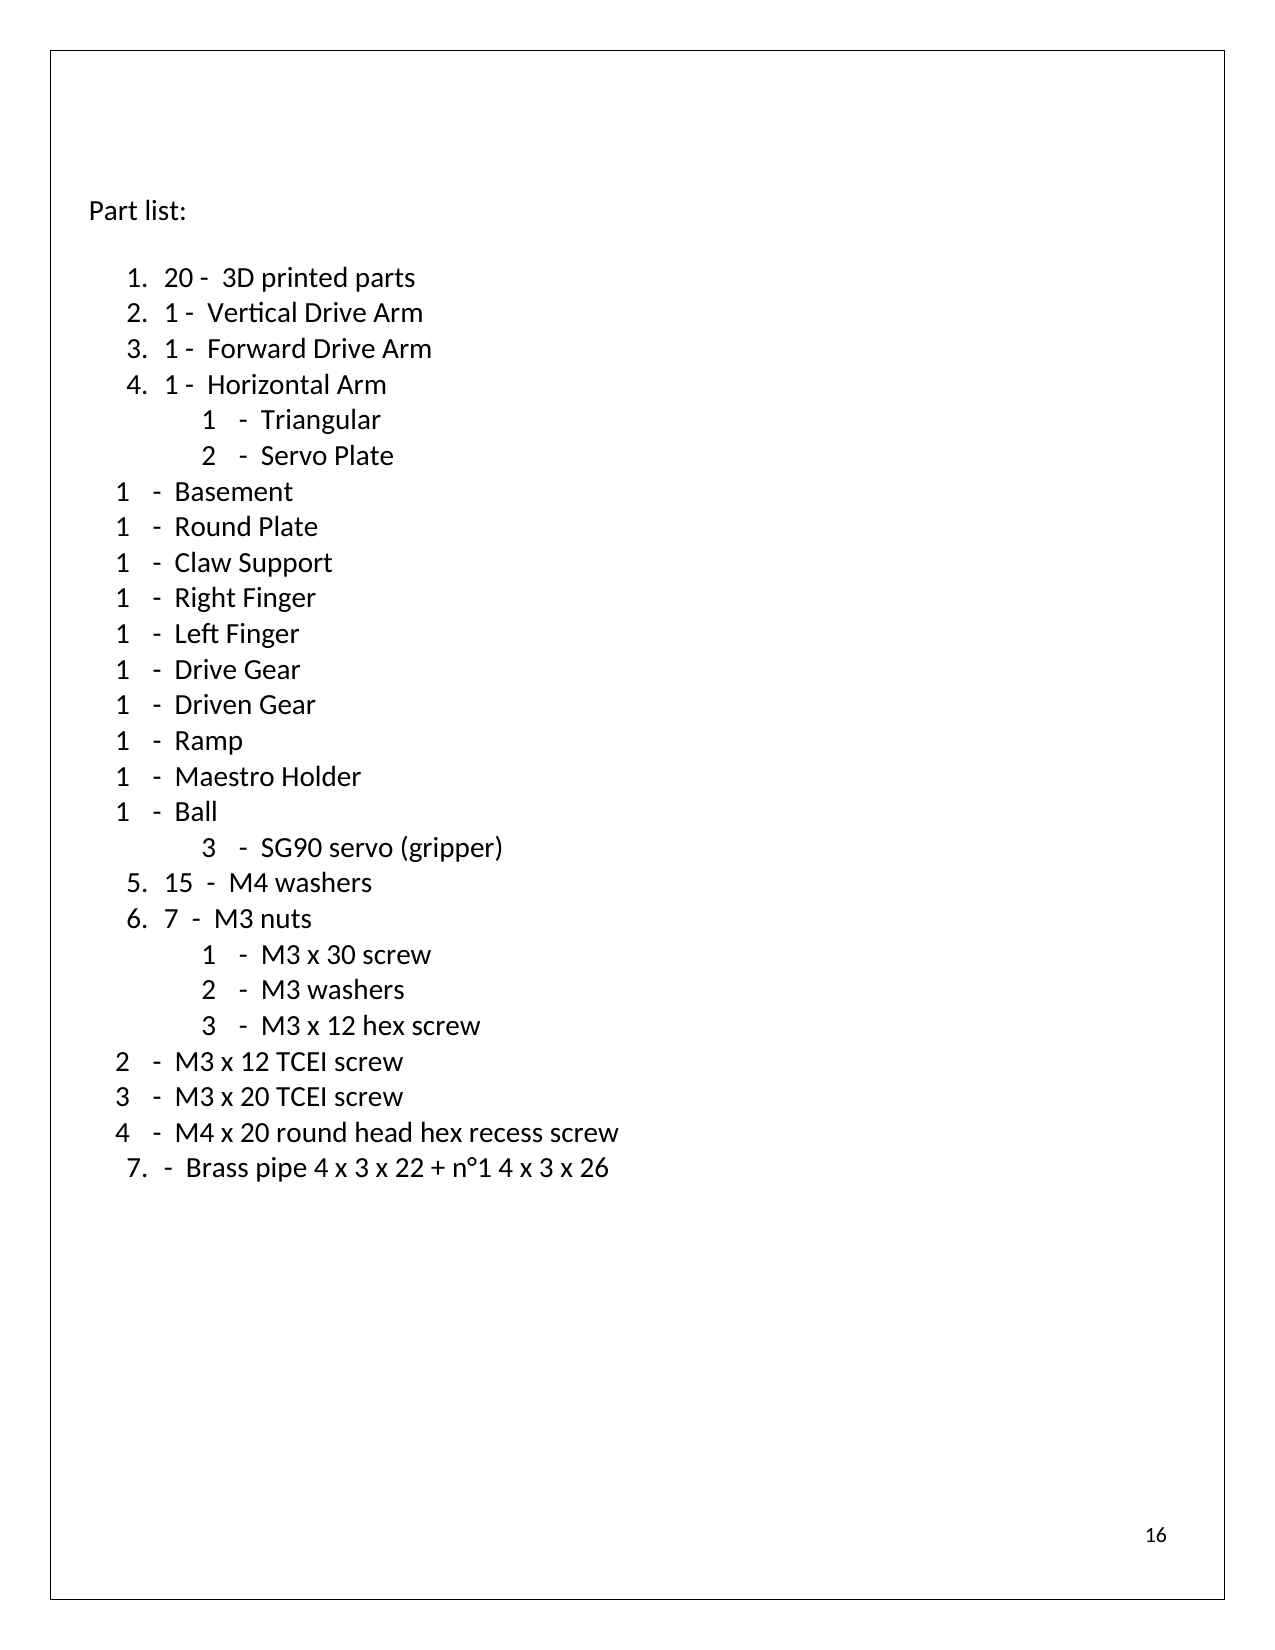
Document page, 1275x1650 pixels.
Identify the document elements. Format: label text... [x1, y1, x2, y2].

list 20 - 3D printed parts [126, 259, 1167, 294]
list - Triangular [201, 401, 1167, 437]
list - M3 washers [201, 971, 1167, 1007]
list - Claw Support [115, 544, 1167, 579]
list - Drive Gear [115, 651, 1167, 686]
list - Left Finger [115, 615, 1167, 651]
list - Maestro Holder [115, 758, 1167, 793]
list - Brass pipe 4 x 3 x 22 + n°1 4 x 3 x 26 [126, 1149, 1167, 1185]
list - Ramp [115, 722, 1167, 758]
list - Basement [115, 473, 1167, 508]
list - M3 x 12 TCEI screw [115, 1043, 1167, 1078]
list - Right Finger [115, 579, 1167, 615]
list - Round Plate [115, 508, 1167, 544]
text Part list: [89, 192, 1167, 228]
list - M4 x 20 round head hex recess screw [115, 1114, 1167, 1149]
list - Driven Gear [115, 686, 1167, 722]
list - M3 x 30 screw [201, 936, 1167, 971]
list - Servo Plate [201, 437, 1167, 473]
list - M3 x 12 hex screw [201, 1007, 1167, 1043]
list 1 - Forward Drive Arm [126, 330, 1167, 366]
list 1 - Vertical Drive Arm [126, 294, 1167, 330]
list 15 - M4 washers [126, 864, 1167, 900]
list 1 - Horizontal Arm [126, 366, 1167, 401]
list - M3 x 20 TCEI screw [115, 1078, 1167, 1114]
list - SG90 servo (gripper) [201, 829, 1167, 864]
list 7 - M3 nuts [126, 900, 1167, 936]
list - Ball [115, 793, 1167, 829]
